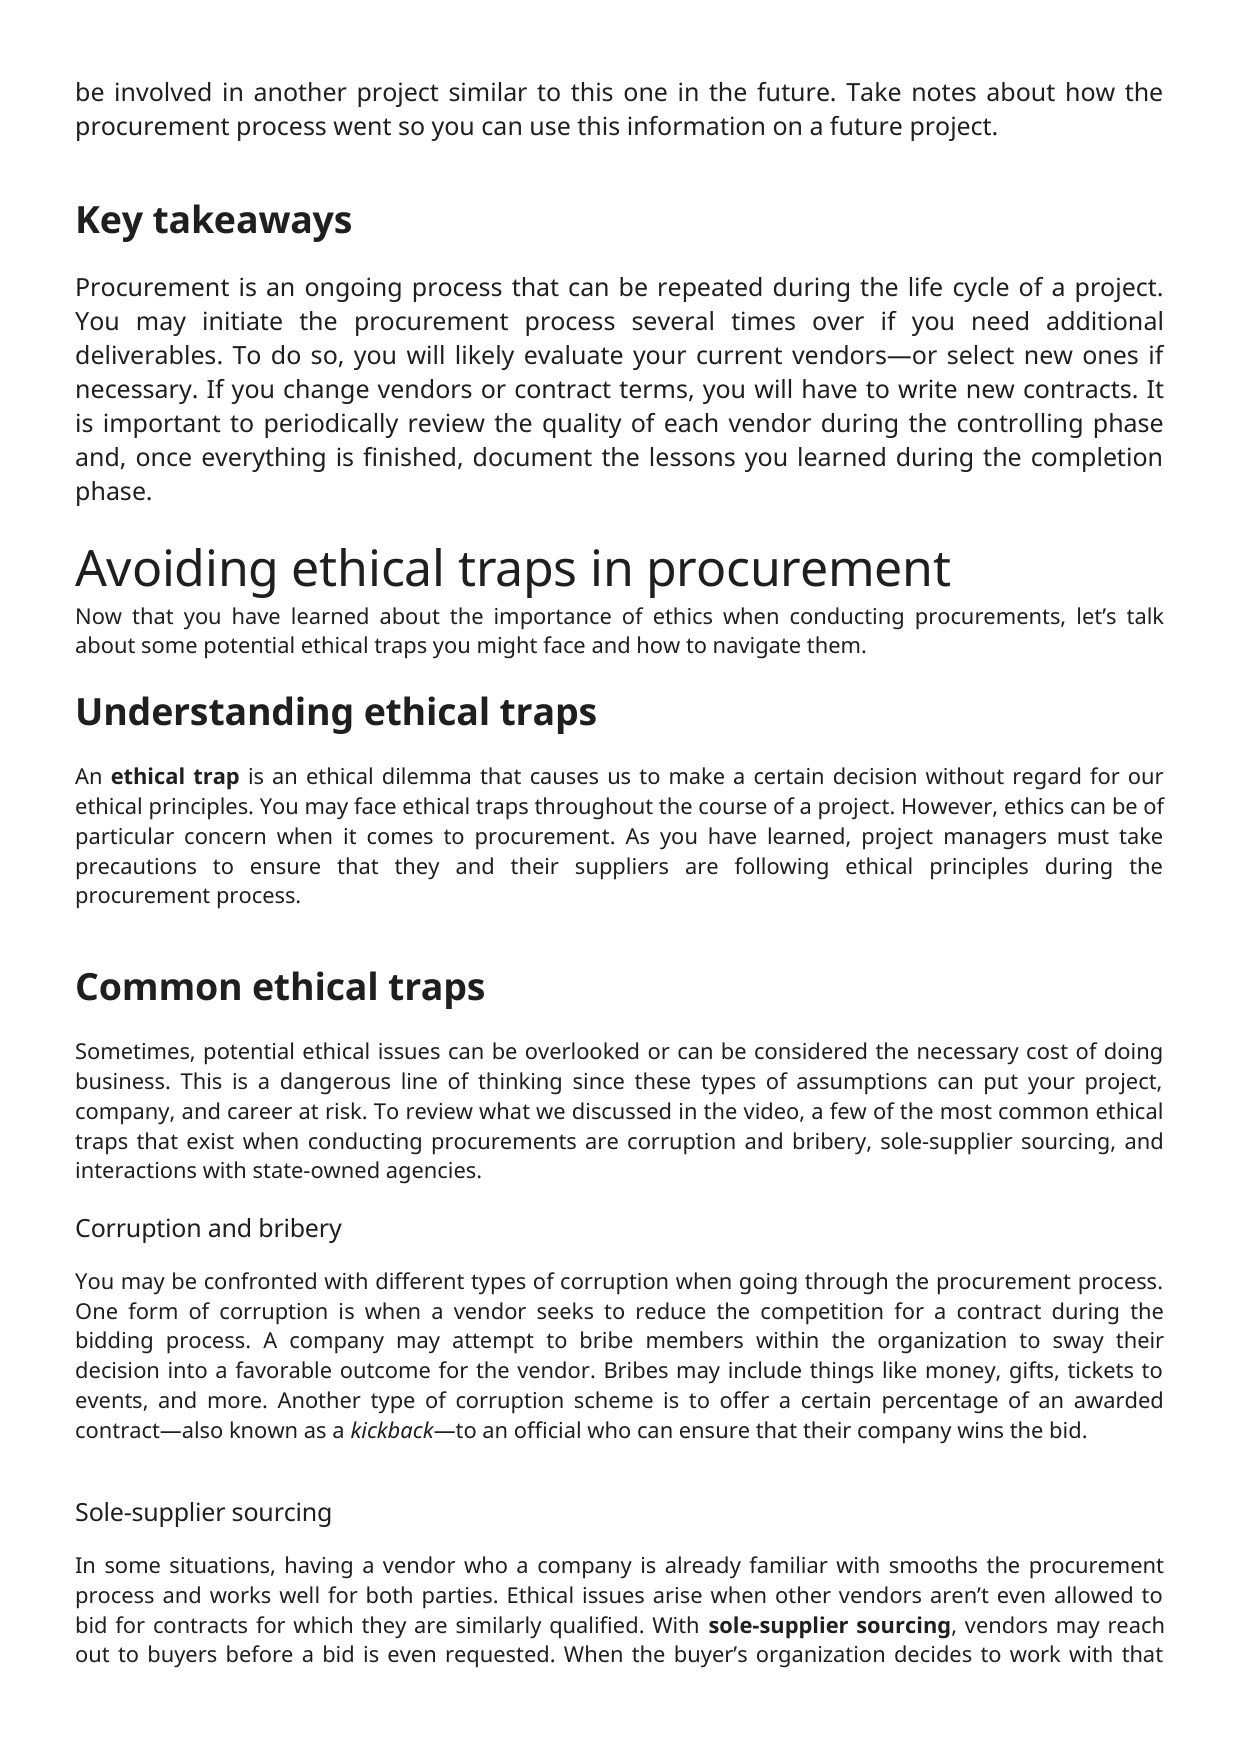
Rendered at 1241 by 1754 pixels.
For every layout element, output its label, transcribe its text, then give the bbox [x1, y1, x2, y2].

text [75, 1550, 1165, 1669]
text Procurement is an ongoing process that can be repeated during the life cycle of a project. You may initiate the procurement process several times over if you need additional deliverables. To do so, you will likely evaluate your current vendors—or select new ones if necessary. If you change vendors or contract terms, you will have to write new contracts. It is important to periodically review the quality of each vendor during the controlling phase and, once everything is finished, document the lessons you learned during the completion phase. [75, 269, 1165, 508]
text Now that you have learned about the importance of ethics when conducting procurements, let’s talk about some potential ethical traps you might face and how to navigate them. [75, 601, 1165, 660]
subtitle Understanding ethical traps [75, 685, 1165, 736]
subtitle Corruption and bribery [75, 1210, 1165, 1244]
text Sometimes, potential ethical issues can be overlooked or can be considered the necessary cost of doing business. This is a dangerous line of thinking since these types of assumptions can put your project, company, and career at risk. To review what we discussed in the video, a few of the most common ethical traps that exist when conducting procurements are corruption and bribery, sole-supplier sourcing, and interactions with state-owned agencies. [75, 1036, 1165, 1185]
text An ethical trap is an ethical dilemma that causes us to make a certain decision without regard for our ethical principles. You may face ethical traps throughout the course of a project. However, ethics can be of particular concern when it comes to procurement. As you have learned, project managers must take precautions to ensure that they and their suppliers are following ethical principles during the procurement process. [75, 761, 1165, 910]
subtitle Avoiding ethical traps in procurement [75, 533, 1165, 601]
subtitle Common ethical traps [75, 960, 1165, 1011]
text You may be confronted with different types of corruption when going through the procurement process. One form of corruption is when a vendor seeks to reduce the competition for a contract during the bidding process. A company may attempt to bribe members within the organization to sway their decision into a favorable outcome for the vendor. Bribes may include things like money, gifts, tickets to events, and more. Another type of corruption scheme is to offer a certain percentage of an awarded contract—also known as a kickback—to an official who can ensure that their company wins the bid. [75, 1266, 1165, 1444]
text Key takeaways [75, 193, 1165, 244]
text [75, 75, 1165, 143]
subtitle Sole-supplier sourcing [75, 1494, 1165, 1529]
